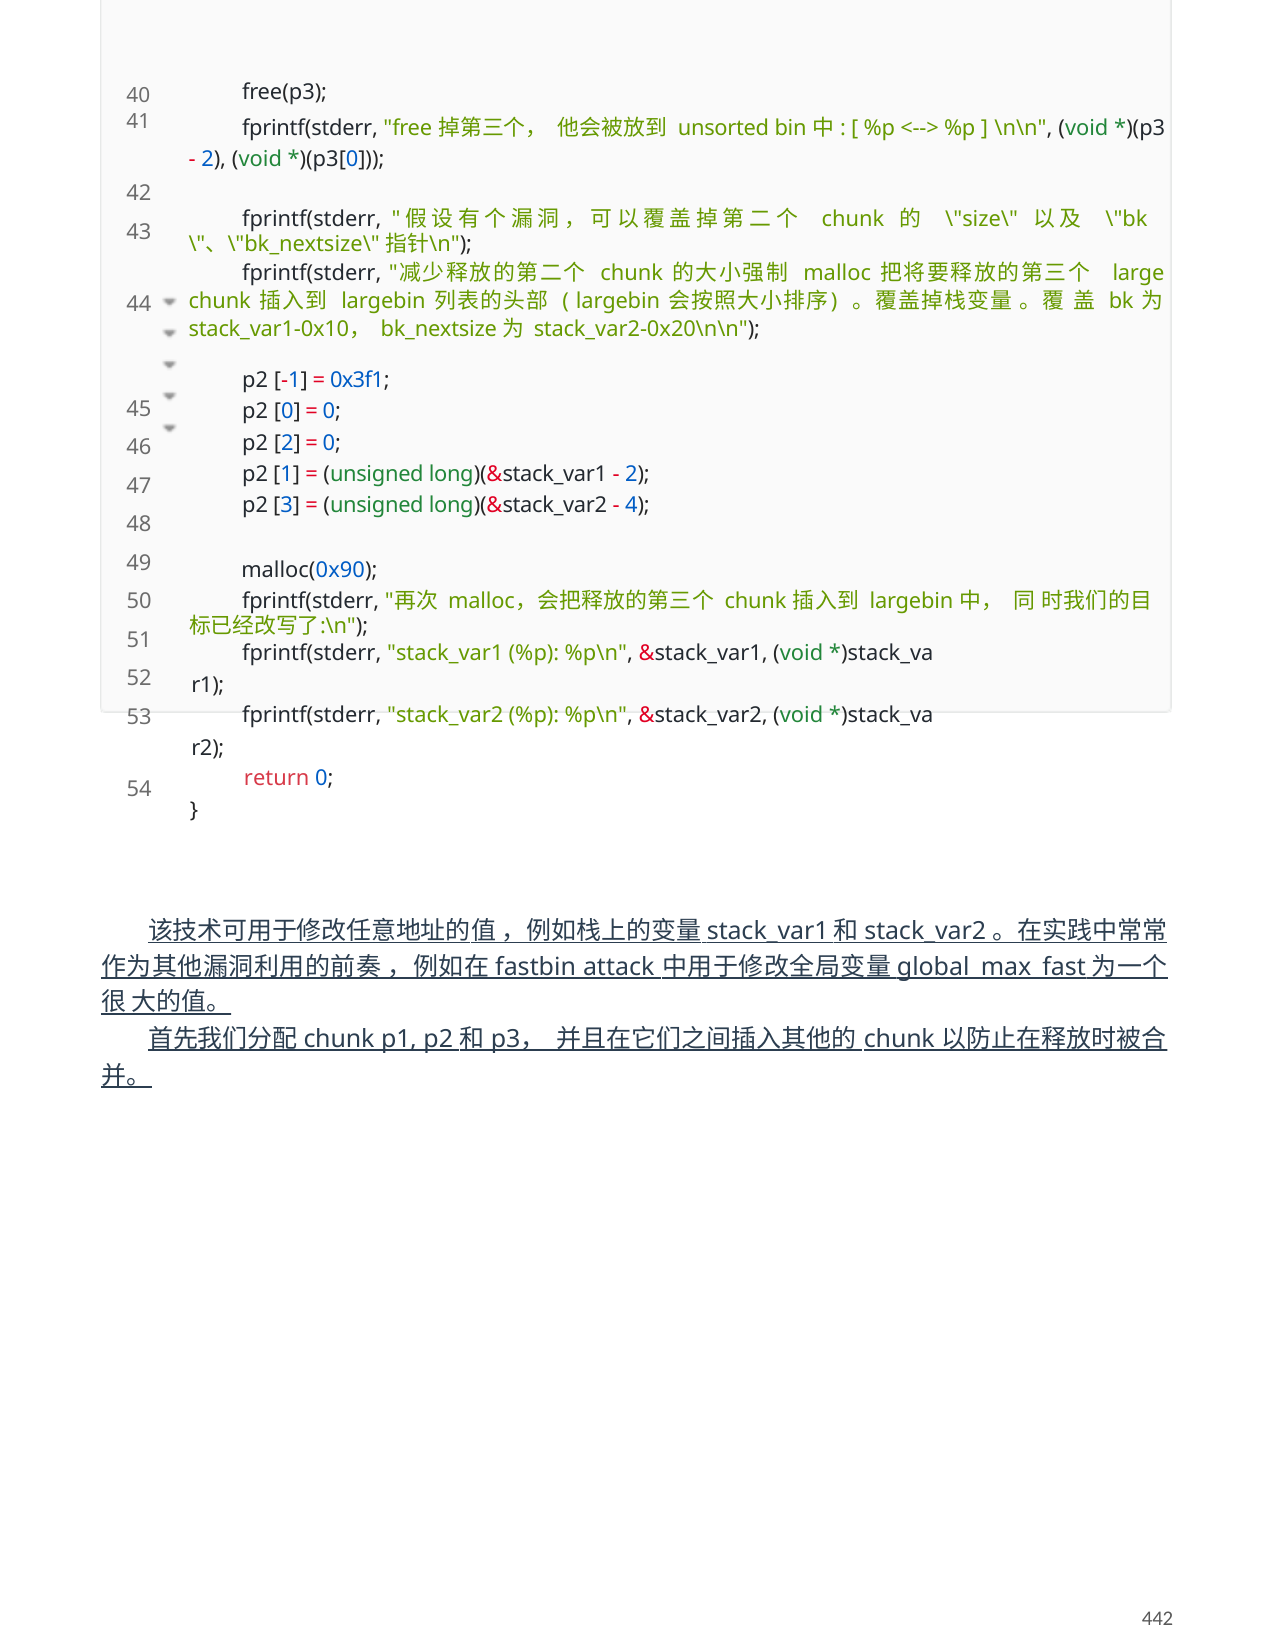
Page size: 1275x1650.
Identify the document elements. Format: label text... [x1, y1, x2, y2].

picture [100, 0, 1172, 713]
text 首先我们分配 chunk p1, p2 和 p3， 并且在它们之间插入其他的 chunk 以防止在释放时被合 并。 [101, 1018, 1168, 1092]
text 该技术可用于修改任意地址的值 ，例如栈上的变量stack_var1和 stack_var2 。在实践中常常 作为其他漏洞利用的前奏 ，例如在fastbin attack 中用于修改全局变量global_max_fast为⼀个很 大的值。 [101, 911, 1168, 977]
text 该技术可用于修改任意地址的值 ，例如栈上的变量stack_var1和 stack_var2 。在实践中常常 作为其他漏洞利用的前奏 ，例如在fastbin attack 中用于修改全局变量global_max_fast为⼀个很 大的值。 [101, 978, 1168, 1018]
